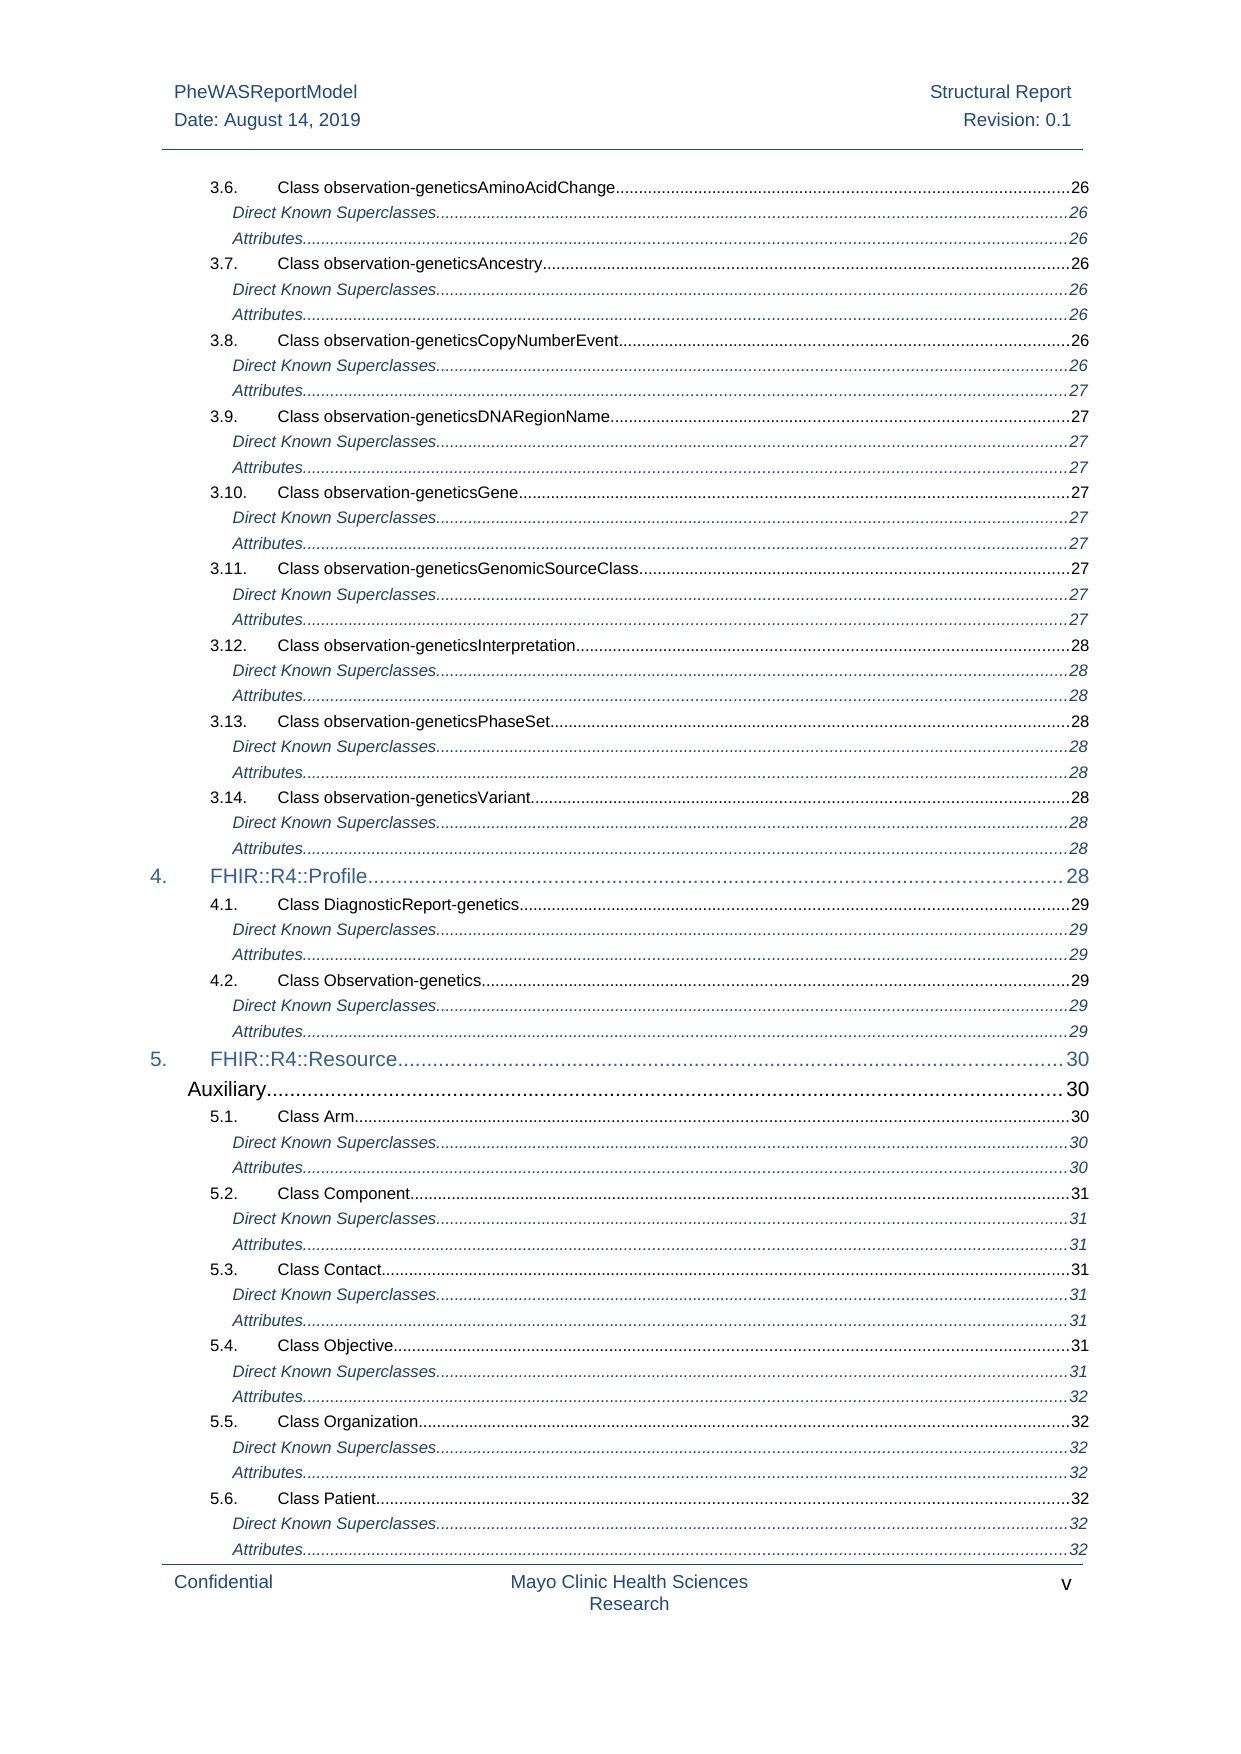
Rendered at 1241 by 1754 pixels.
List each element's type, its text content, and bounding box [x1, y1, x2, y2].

text 3.14. Class observation-geneticsVariant 28 [210, 788, 1090, 807]
text Direct Known Superclasses 28 [232, 737, 1090, 756]
text 3.8. Class observation-geneticsCopyNumberEvent 26 [210, 330, 1090, 349]
text Attributes 32 [232, 1387, 1090, 1406]
text 3.10. Class observation-geneticsGene 27 [210, 483, 1090, 502]
text Direct Known Superclasses 29 [232, 996, 1090, 1015]
text Direct Known Superclasses 26 [232, 356, 1090, 375]
text 3.13. Class observation-geneticsPhaseSet 28 [210, 712, 1090, 731]
text Attributes 28 [232, 839, 1090, 858]
text Attributes 32 [232, 1463, 1090, 1482]
text Attributes 26 [232, 305, 1090, 324]
text Direct Known Superclasses 27 [232, 508, 1090, 527]
text 3.11. Class observation-geneticsGenomicSourceClass 27 [210, 559, 1090, 578]
text 5.3. Class Contact 31 [210, 1260, 1090, 1279]
text Attributes 27 [232, 610, 1090, 629]
text 5.1. Class Arm 30 [210, 1107, 1090, 1126]
text Attributes 27 [232, 534, 1090, 553]
text Attributes 27 [232, 381, 1090, 400]
text Attributes 29 [232, 945, 1090, 964]
text Attributes 28 [232, 686, 1090, 705]
text Direct Known Superclasses 26 [232, 203, 1090, 222]
text 4. FHIR::R4::Profile 28 [150, 864, 1090, 888]
text Direct Known Superclasses 31 [232, 1209, 1090, 1228]
text Attributes 31 [232, 1311, 1090, 1330]
text 3.6. Class observation-geneticsAminoAcidChange 26 [210, 178, 1090, 197]
text Direct Known Superclasses 32 [232, 1514, 1090, 1533]
text Attributes 29 [232, 1021, 1090, 1041]
text Direct Known Superclasses 32 [232, 1438, 1090, 1457]
text Direct Known Superclasses 29 [232, 920, 1090, 939]
text Direct Known Superclasses 31 [232, 1361, 1090, 1381]
text 5.4. Class Objective 31 [210, 1336, 1090, 1355]
text Attributes 27 [232, 457, 1090, 477]
text 5. FHIR::R4::Resource 30 [150, 1047, 1090, 1071]
text 3.12. Class observation-geneticsInterpretation 28 [210, 635, 1090, 654]
text Direct Known Superclasses 27 [232, 584, 1090, 604]
text 5.5. Class Organization 32 [210, 1412, 1090, 1431]
text Attributes 26 [232, 229, 1090, 248]
text 3.9. Class observation-geneticsDNARegionName 27 [210, 407, 1090, 426]
text Auxiliary 30 [187, 1077, 1090, 1101]
text Direct Known Superclasses 30 [232, 1133, 1090, 1152]
text Direct Known Superclasses 28 [232, 661, 1090, 680]
text 4.2. Class Observation-genetics 29 [210, 971, 1090, 990]
text 3.7. Class observation-geneticsAncestry 26 [210, 254, 1090, 273]
text Direct Known Superclasses 28 [232, 813, 1090, 832]
text 5.6. Class Patient 32 [210, 1488, 1090, 1508]
text Attributes 28 [232, 762, 1090, 782]
text Direct Known Superclasses 27 [232, 432, 1090, 451]
text 4.1. Class DiagnosticReport-genetics 29 [210, 894, 1090, 913]
text Direct Known Superclasses 26 [232, 279, 1090, 299]
text Direct Known Superclasses 31 [232, 1285, 1090, 1304]
text 5.2. Class Component 31 [210, 1183, 1090, 1203]
text Attributes 32 [232, 1539, 1090, 1558]
text Attributes 30 [232, 1158, 1090, 1177]
text Attributes 31 [232, 1234, 1090, 1253]
